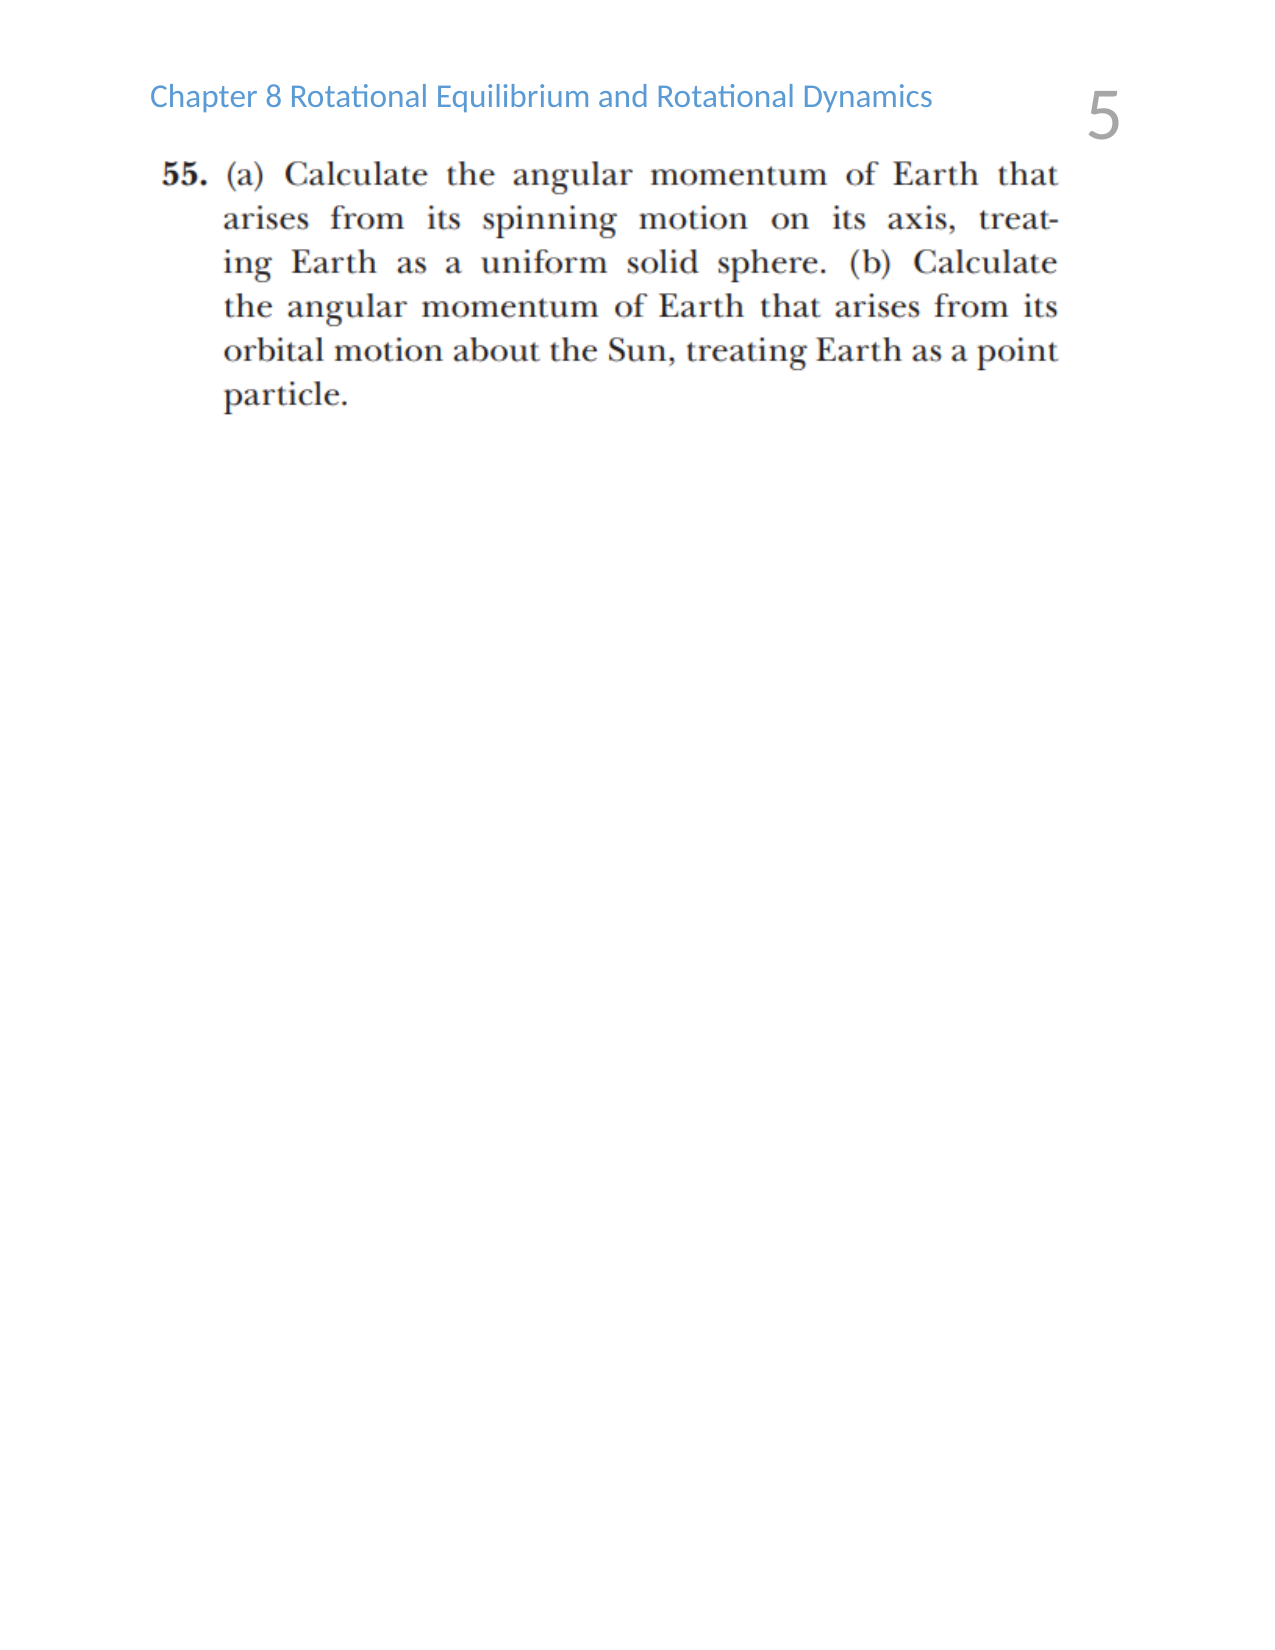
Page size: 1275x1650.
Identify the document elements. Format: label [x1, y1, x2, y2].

picture [150, 150, 1094, 424]
